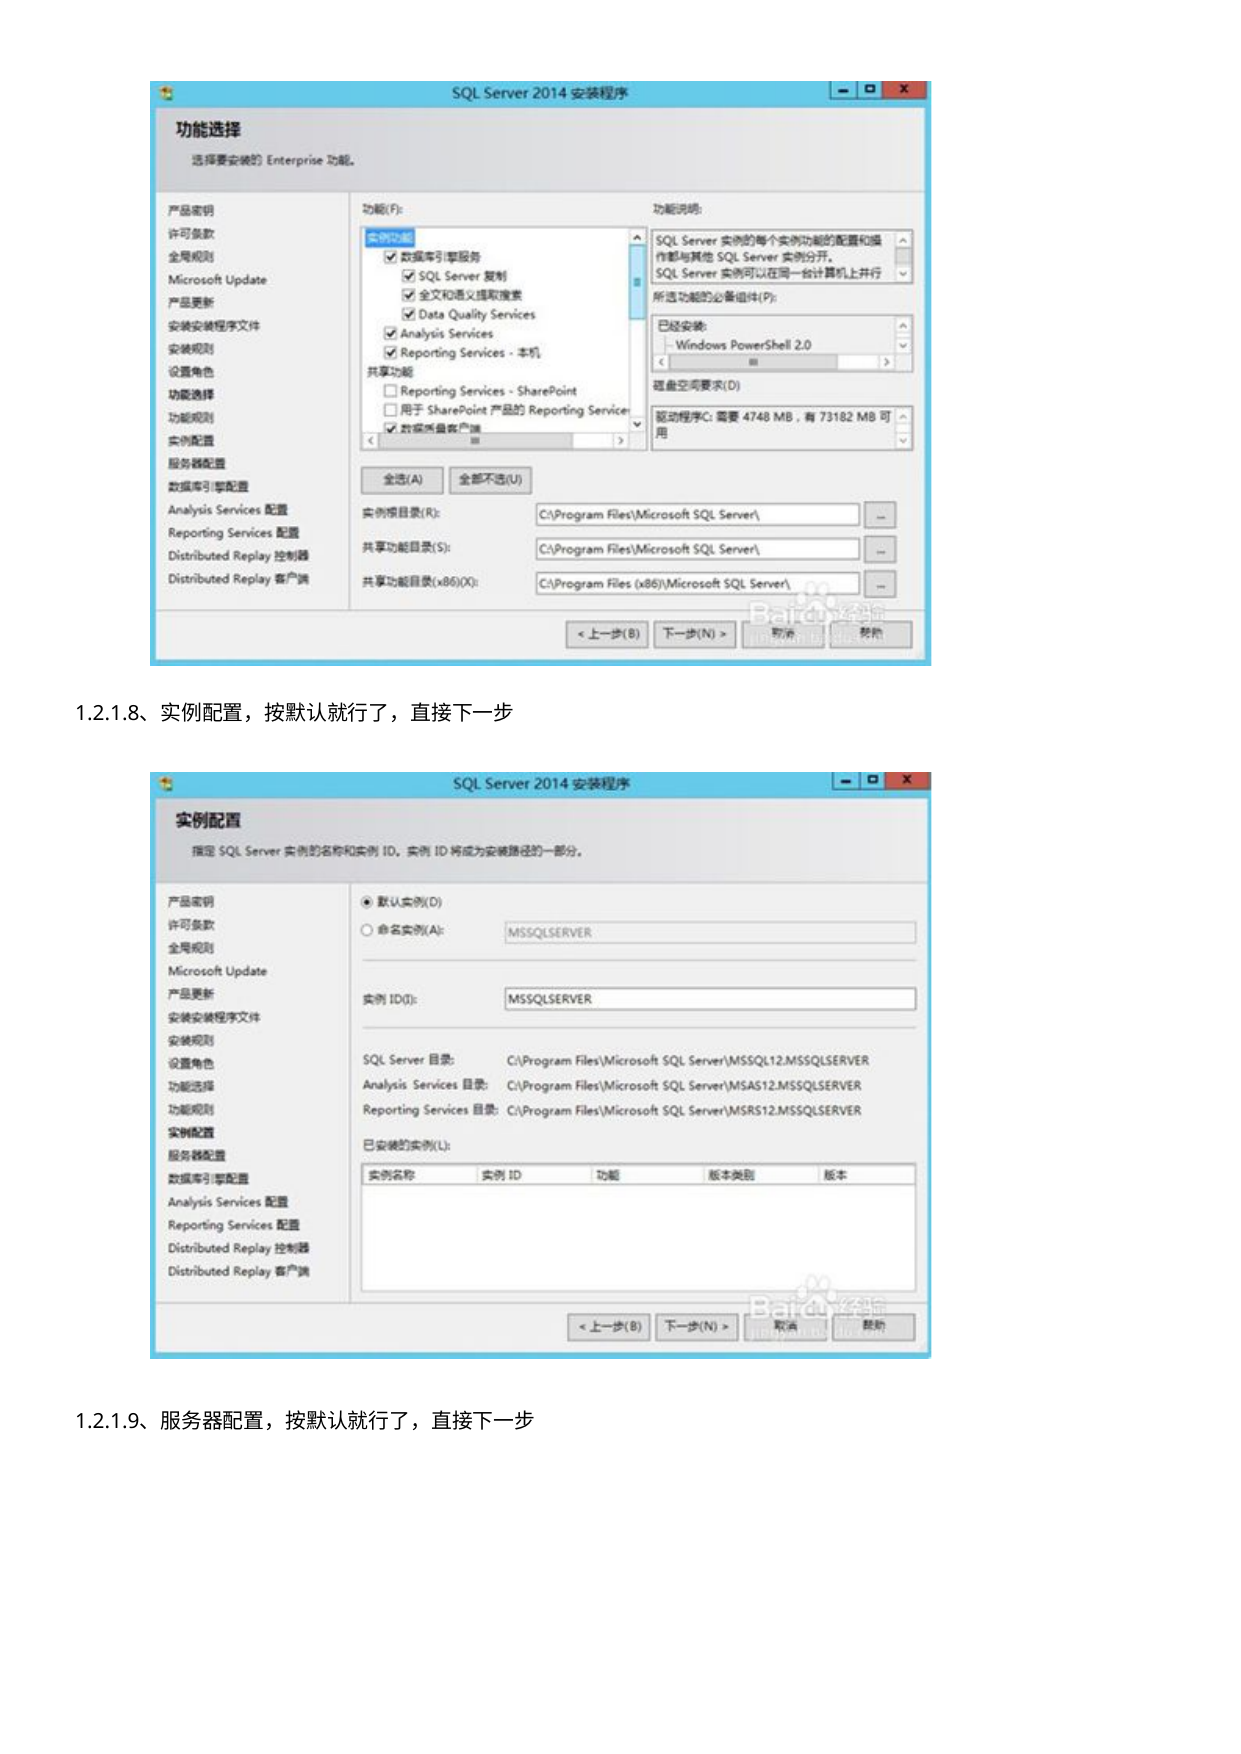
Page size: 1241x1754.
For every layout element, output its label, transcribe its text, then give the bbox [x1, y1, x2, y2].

picture [150, 772, 932, 1359]
text 1.2.1.8、实例配置，按默认就行了，直接下一步 [75, 695, 1165, 727]
picture [150, 81, 932, 666]
text 1.2.1.9、服务器配置，按默认就行了，直接下一步 [75, 1403, 1165, 1436]
